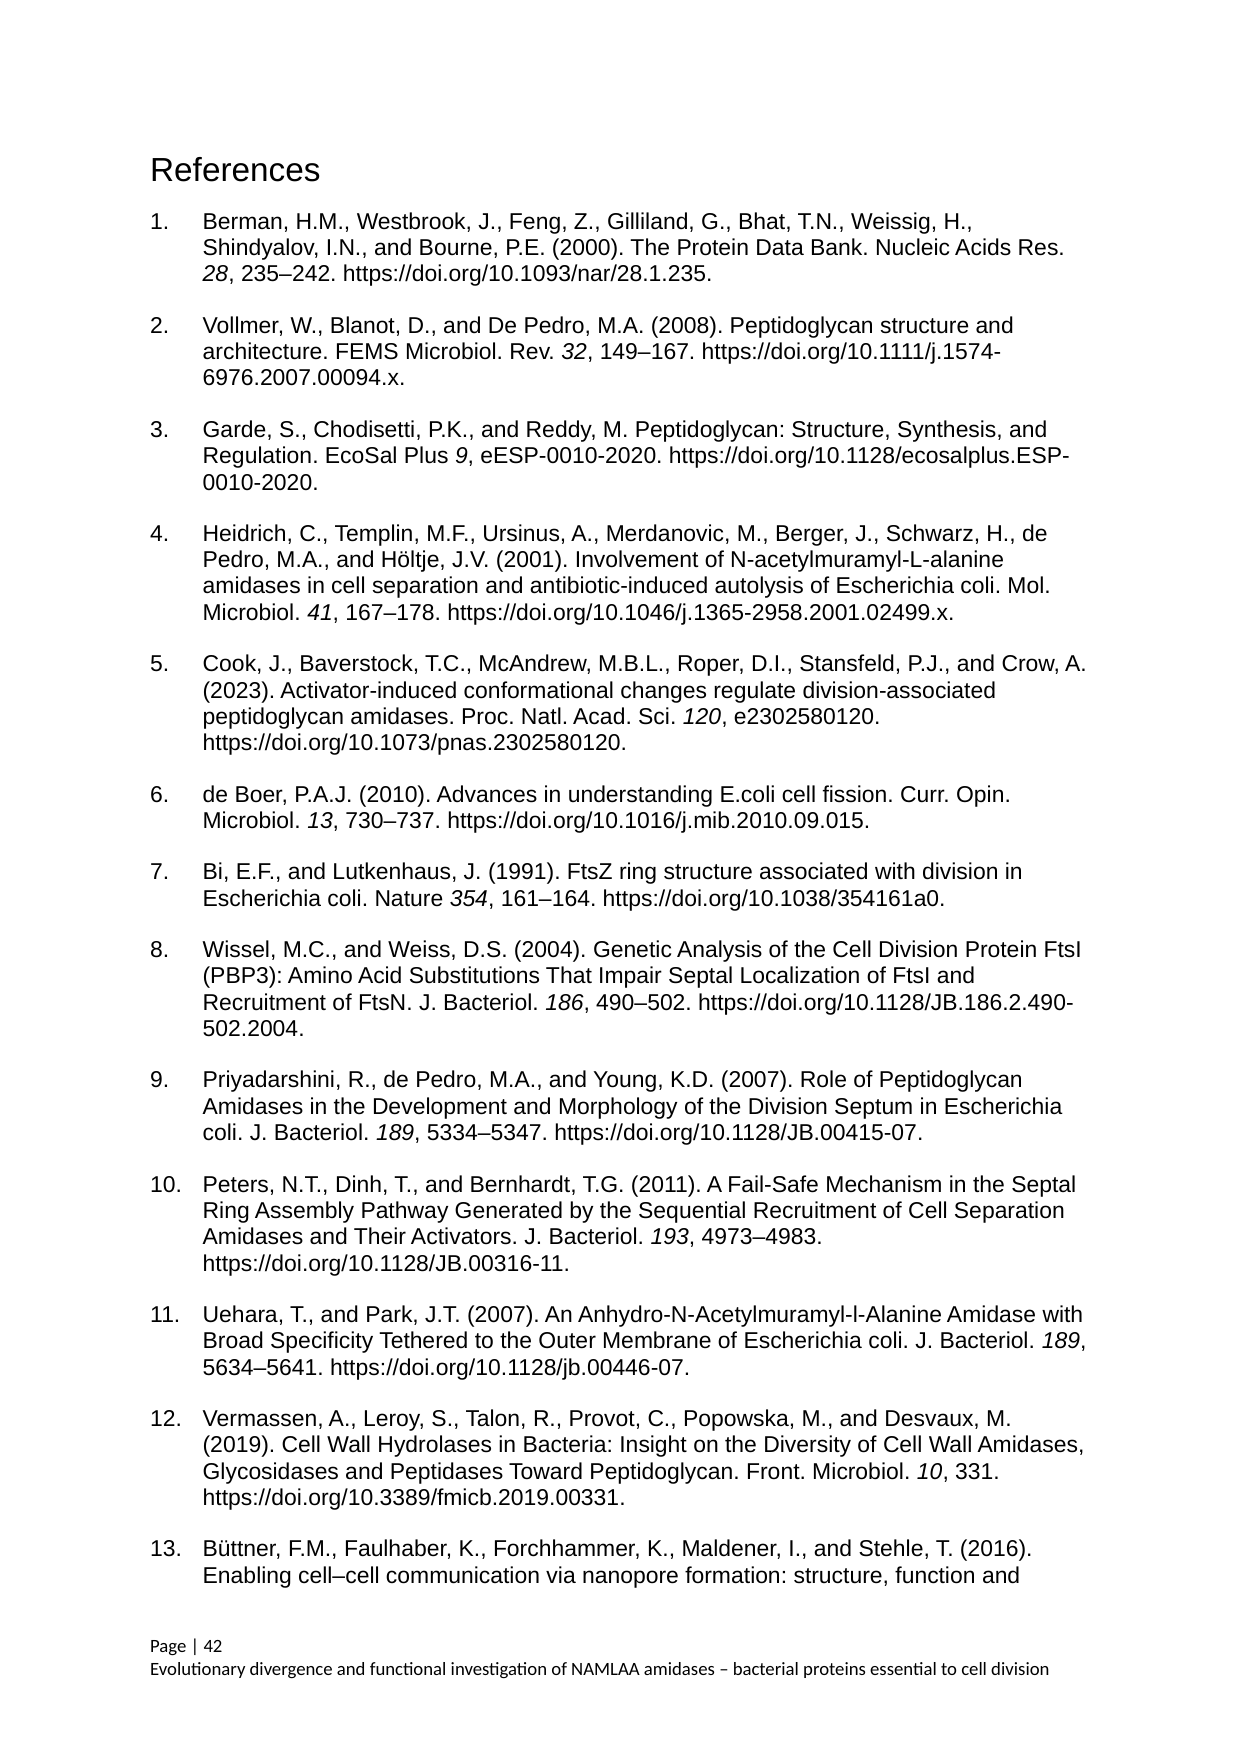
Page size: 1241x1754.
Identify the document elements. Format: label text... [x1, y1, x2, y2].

text 11. Uehara, T., and Park, J.T. (2007). An Anhydro-N-Acetylmuramyl-l-Alanine Amidase with Broad Specificity Tethered to the Outer Membrane of Escherichia coli. J. Bacteriol. 189, 5634–5641. https://doi.org/10.1128/jb.00446-07. [150, 1301, 1090, 1380]
text 7. Bi, E.F., and Lutkenhaus, J. (1991). FtsZ ring structure associated with division in Escherichia coli. Nature 354, 161–164. https://doi.org/10.1038/354161a0. [150, 858, 1090, 911]
text 2. Vollmer, W., Blanot, D., and De Pedro, M.A. (2008). Peptidoglycan structure and architecture. FEMS Microbiol. Rev. 32, 149–167. https://doi.org/10.1111/j.1574-6976.2007.00094.x. [150, 312, 1090, 391]
text 4. Heidrich, C., Templin, M.F., Ursinus, A., Merdanovic, M., Berger, J., Schwarz, H., de Pedro, M.A., and Höltje, J.V. (2001). Involvement of N-acetylmuramyl-L-alanine amidases in cell separation and antibiotic-induced autolysis of Escherichia coli. Mol. Microbiol. 41, 167–178. https://doi.org/10.1046/j.1365-2958.2001.02499.x. [150, 520, 1090, 625]
text 9. Priyadarshini, R., de Pedro, M.A., and Young, K.D. (2007). Role of Peptidoglycan Amidases in the Development and Morphology of the Division Septum in Escherichia coli. J. Bacteriol. 189, 5334–5347. https://doi.org/10.1128/JB.00415-07. [150, 1066, 1090, 1146]
text 6. de Boer, P.A.J. (2010). Advances in understanding E.coli cell fission. Curr. Opin. Microbiol. 13, 730–737. https://doi.org/10.1016/j.mib.2010.09.015. [150, 781, 1090, 833]
text 10. Peters, N.T., Dinh, T., and Bernhardt, T.G. (2011). A Fail-Safe Mechanism in the Septal Ring Assembly Pathway Generated by the Sequential Recruitment of Cell Separation Amidases and Their Activators. J. Bacteriol. 193, 4973–4983. https://doi.org/10.1128/JB.00316-11. [150, 1171, 1090, 1276]
text 8. Wissel, M.C., and Weiss, D.S. (2004). Genetic Analysis of the Cell Division Protein FtsI (PBP3): Amino Acid Substitutions That Impair Septal Localization of FtsI and Recruitment of FtsN. J. Bacteriol. 186, 490–502. https://doi.org/10.1128/JB.186.2.490-502.2004. [150, 936, 1090, 1041]
text 3. Garde, S., Chodisetti, P.K., and Reddy, M. Peptidoglycan: Structure, Synthesis, and Regulation. EcoSal Plus 9, eESP-0010-2020. https://doi.org/10.1128/ecosalplus.ESP-0010-2020. [150, 416, 1090, 495]
subtitle References [150, 150, 1090, 188]
text 1. Berman, H.M., Westbrook, J., Feng, Z., Gilliland, G., Bhat, T.N., Weissig, H., Shindyalov, I.N., and Bourne, P.E. (2000). The Protein Data Bank. Nucleic Acids Res. 28, 235–242. https://doi.org/10.1093/nar/28.1.235. [150, 208, 1090, 287]
text 5. Cook, J., Baverstock, T.C., McAndrew, M.B.L., Roper, D.I., Stansfeld, P.J., and Crow, A. (2023). Activator-induced conformational changes regulate division-associated peptidoglycan amidases. Proc. Natl. Acad. Sci. 120, e2302580120. https://doi.org/10.1073/pnas.2302580120. [150, 650, 1090, 756]
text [150, 1535, 1090, 1588]
text 12. Vermassen, A., Leroy, S., Talon, R., Provot, C., Popowska, M., and Desvaux, M. (2019). Cell Wall Hydrolases in Bacteria: Insight on the Diversity of Cell Wall Amidases, Glycosidases and Peptidases Toward Peptidoglycan. Front. Microbiol. 10, 331. https://doi.org/10.3389/fmicb.2019.00331. [150, 1405, 1090, 1510]
